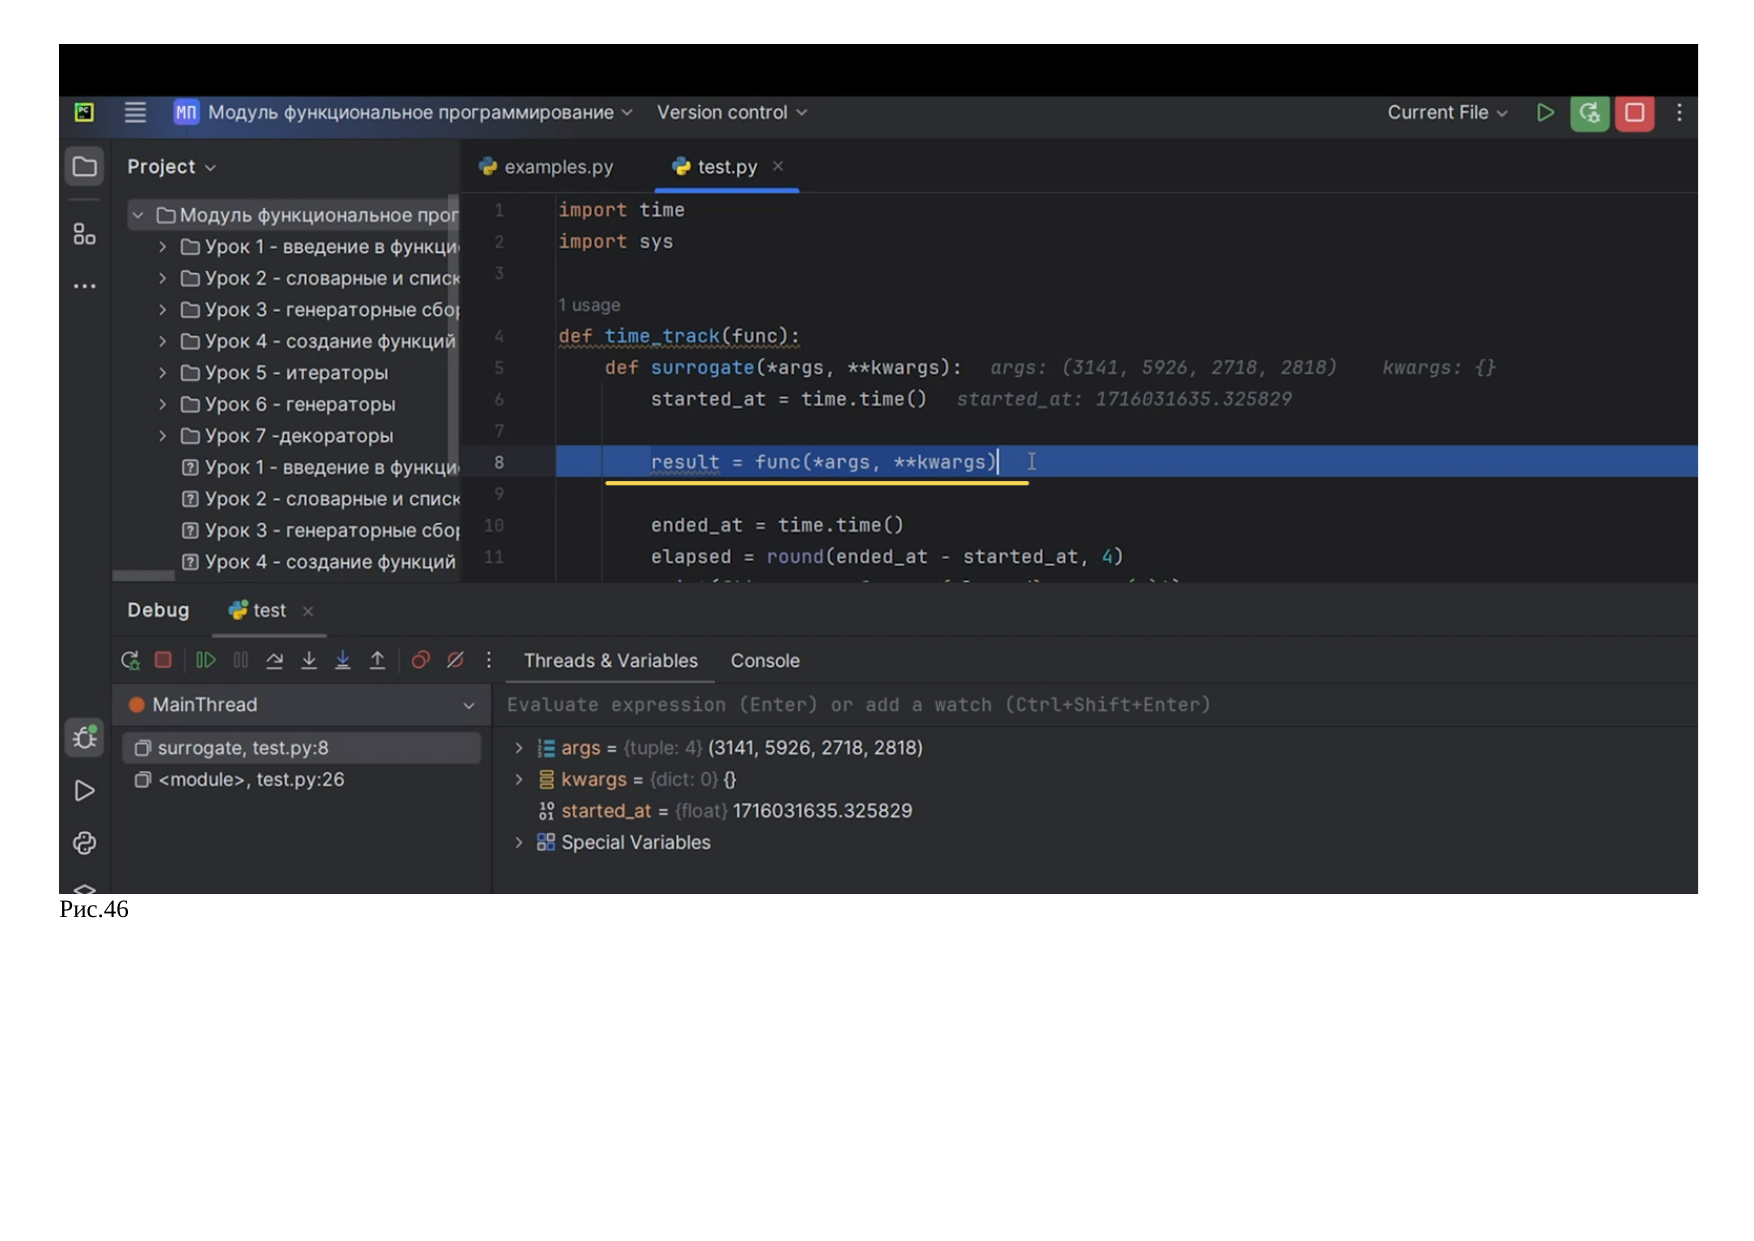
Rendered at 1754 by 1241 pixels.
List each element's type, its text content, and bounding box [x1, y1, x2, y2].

picture [59, 44, 1699, 894]
text Рис.46 [59, 894, 1698, 923]
